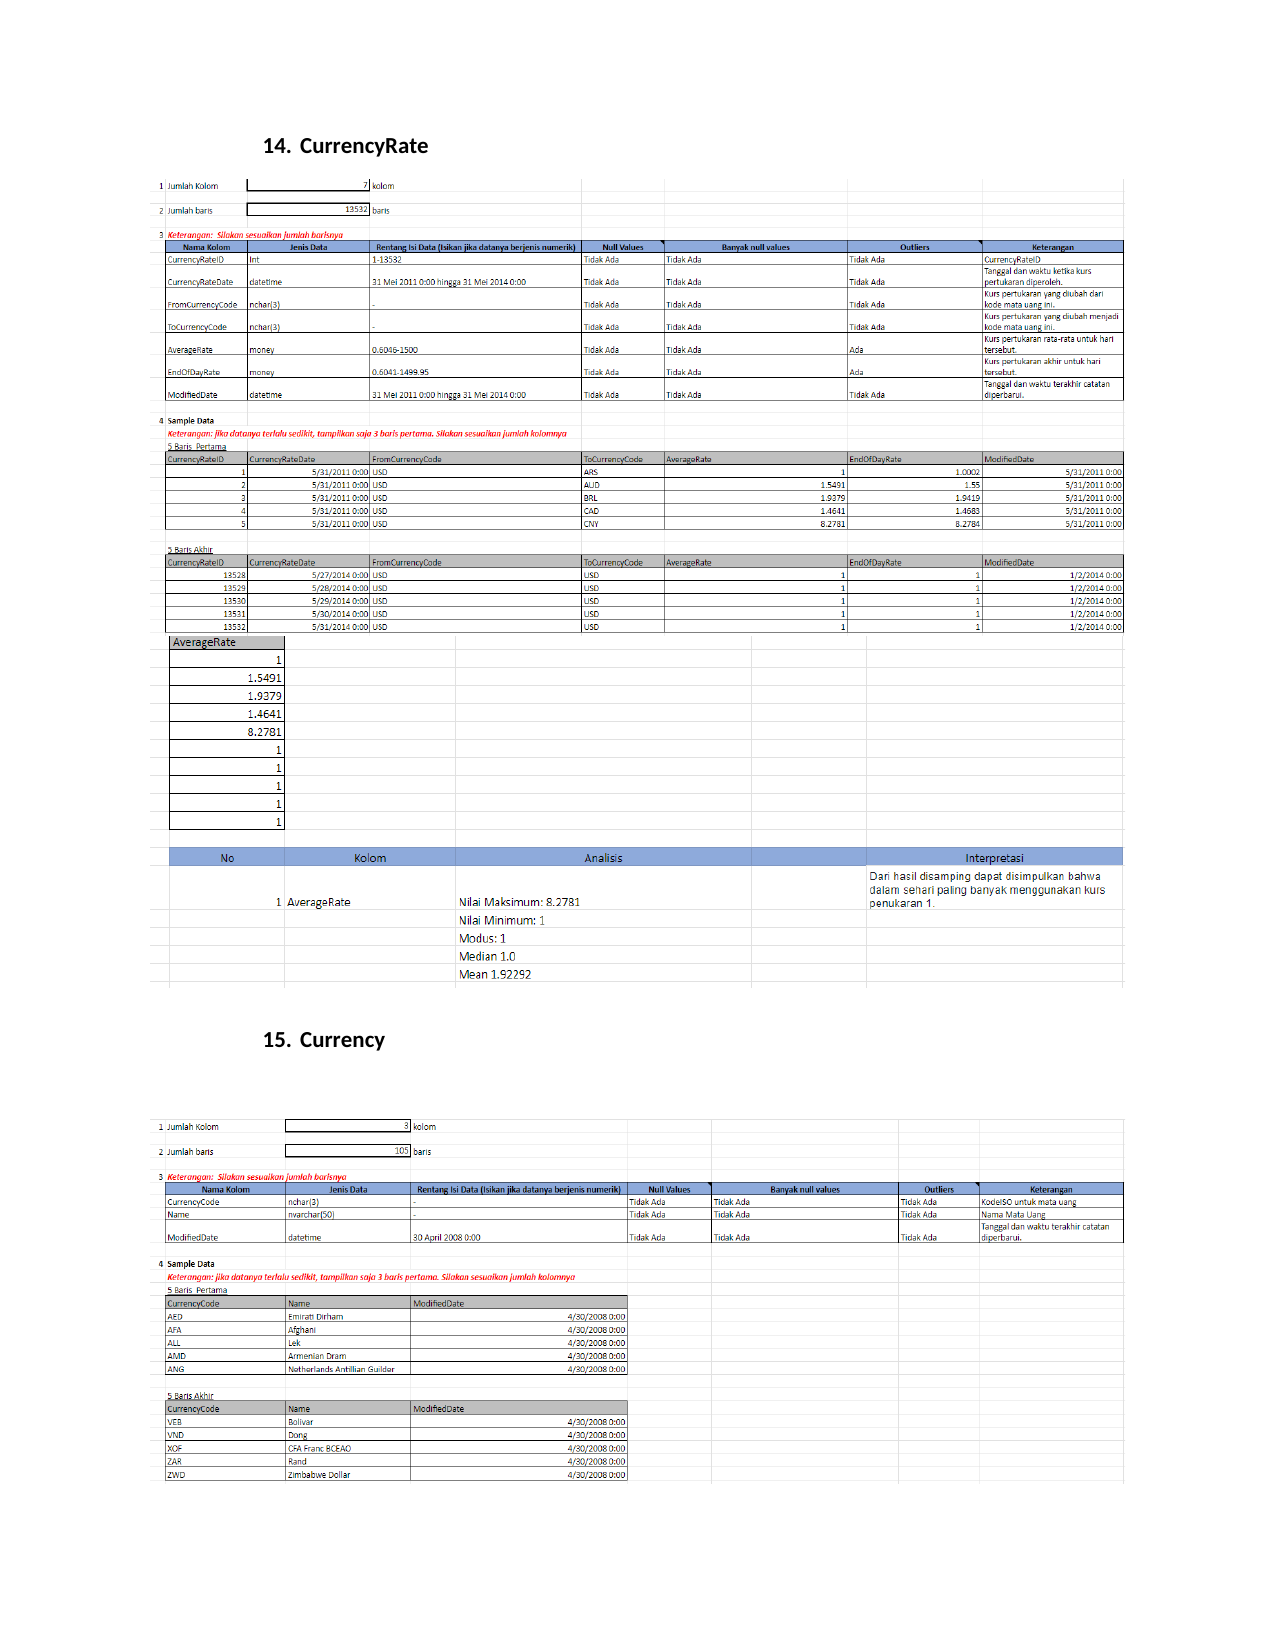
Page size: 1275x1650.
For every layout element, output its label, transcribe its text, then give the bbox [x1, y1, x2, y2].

picture [150, 1119, 1125, 1484]
list CurrencyRate [262, 131, 1125, 159]
picture [150, 179, 1125, 988]
list Currency [262, 988, 1125, 1053]
